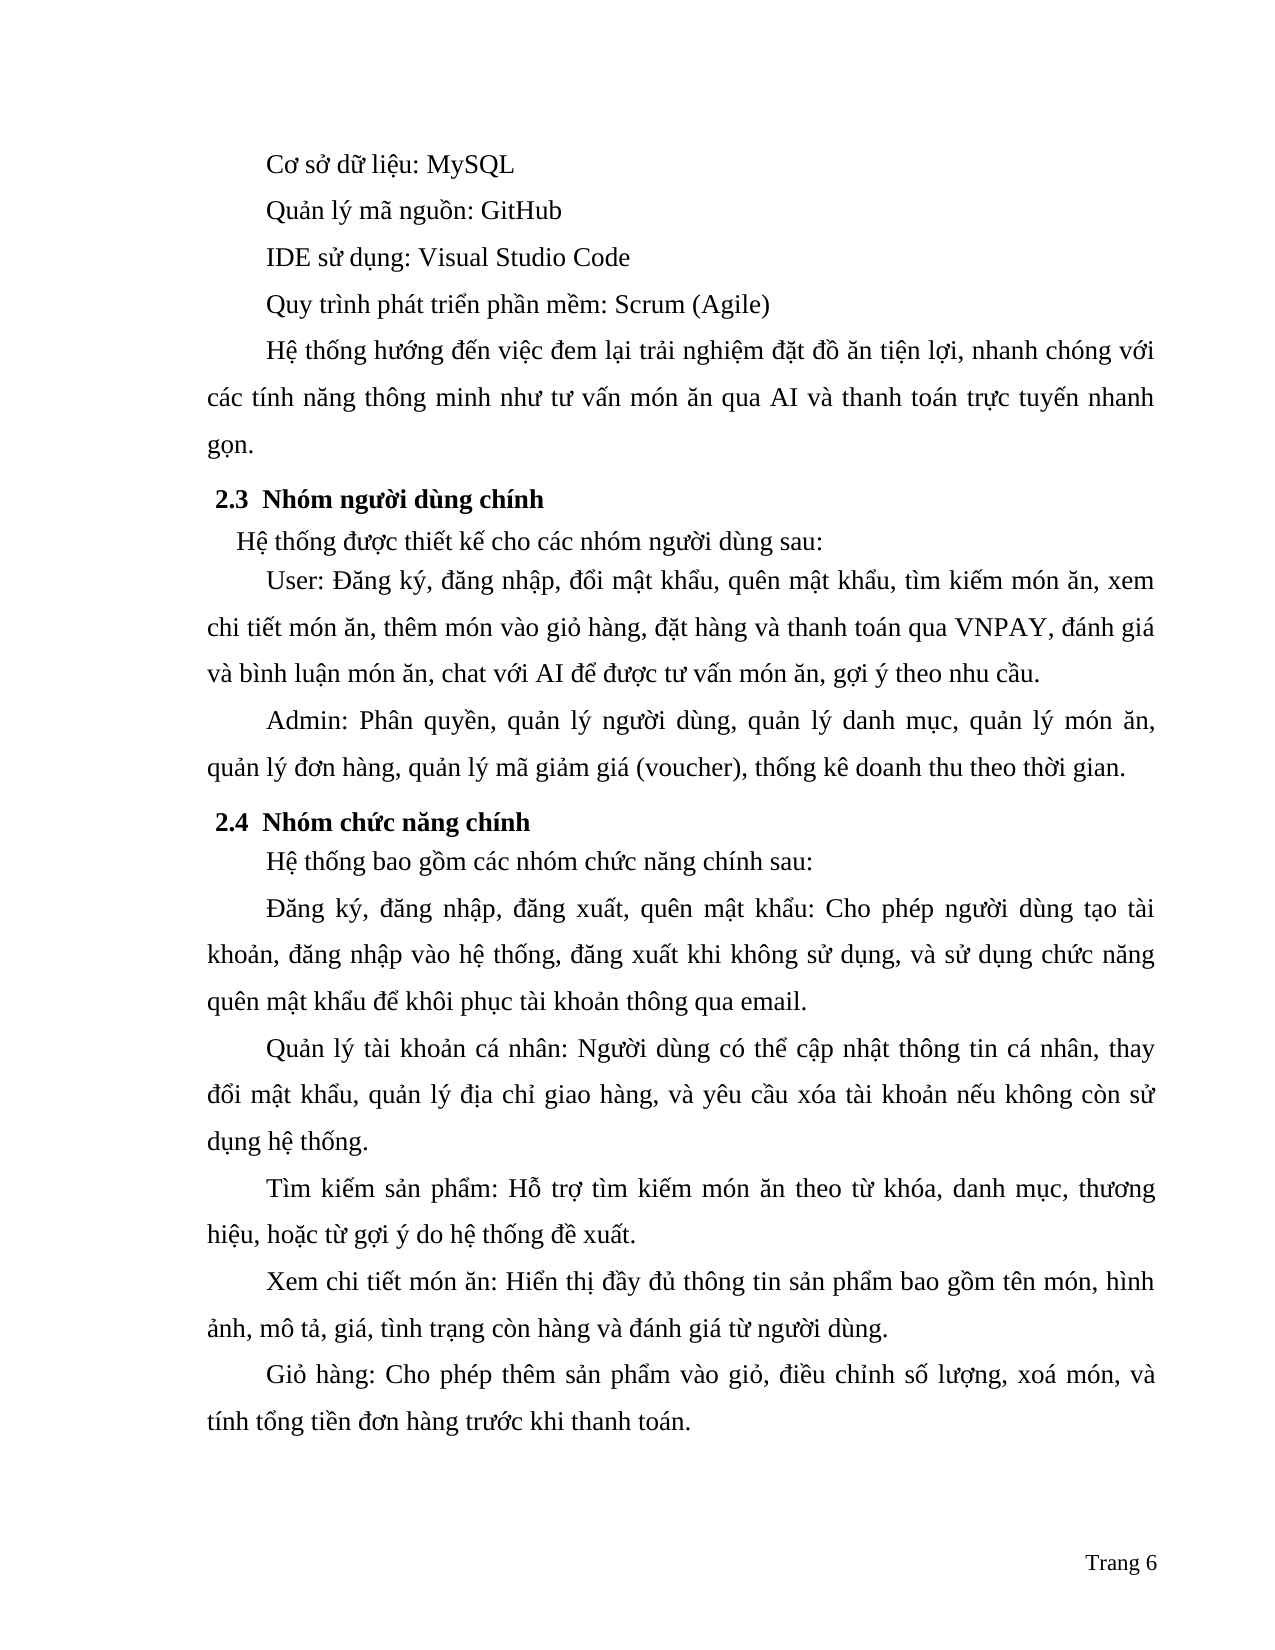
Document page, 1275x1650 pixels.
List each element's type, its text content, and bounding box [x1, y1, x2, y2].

text Xem chi tiết món ăn: Hiển thị đầy đủ thông tin sản phẩm bao gồm tên món, hình ảnh, mô tả, giá, tình trạng còn hàng và đánh giá từ người dùng. [207, 1265, 1157, 1343]
text Tìm kiếm sản phẩm: Hỗ trợ tìm kiếm món ăn theo từ khóa, danh mục, thương hiệu, hoặc từ gợi ý do hệ thống đề xuất. [207, 1172, 1157, 1250]
text Quản lý tài khoản cá nhân: Người dùng có thể cập nhật thông tin cá nhân, thay đổi mật khẩu, quản lý địa chỉ giao hàng, và yêu cầu xóa tài khoản nếu không còn sử dụng hệ thống. [207, 1032, 1157, 1156]
text Quy trình phát triển phần mềm: Scrum (Agile) [207, 288, 1157, 319]
text Quản lý mã nguồn: GitHub [207, 194, 1157, 226]
text Đăng ký, đăng nhập, đăng xuất, quên mật khẩu: Cho phép người dùng tạo tài khoản, đăng nhập vào hệ thống, đăng xuất khi không sử dụng, và sử dụng chức năng quên mật khẩu để khôi phục tài khoản thông qua email. [207, 892, 1157, 1016]
text IDE sử dụng: Visual Studio Code [207, 241, 1157, 272]
text Giỏ hàng: Cho phép thêm sản phẩm vào giỏ, điều chỉnh số lượng, xoá món, và tính tổng tiền đơn hàng trước khi thanh toán. [207, 1358, 1157, 1436]
text User: Đăng ký, đăng nhập, đổi mật khẩu, quên mật khẩu, tìm kiếm món ăn, xem chi tiết món ăn, thêm món vào giỏ hàng, đặt hàng và thanh toán qua VNPAY, đánh giá và bình luận món ăn, chat với AI để được tư vấn món ăn, gợi ý theo nhu cầu. [207, 564, 1157, 688]
text Cơ sở dữ liệu: MySQL [207, 148, 1157, 179]
text Hệ thống được thiết kế cho các nhóm người dùng sau: [177, 522, 1157, 558]
text Hệ thống hướng đến việc đem lại trải nghiệm đặt đồ ăn tiện lợi, nhanh chóng với các tính năng thông minh như tư vấn món ăn qua AI và thanh toán trực tuyến nhanh gọn. [207, 334, 1157, 459]
text Admin: Phân quyền, quản lý người dùng, quản lý danh mục, quản lý món ăn, quản lý đơn hàng, quản lý mã giảm giá (voucher), thống kê doanh thu theo thời gian. [207, 704, 1157, 782]
subtitle Nhóm chức năng chính [215, 803, 1157, 839]
subtitle Nhóm người dùng chính [215, 481, 1157, 516]
text Hệ thống bao gồm các nhóm chức năng chính sau: [207, 845, 1157, 876]
